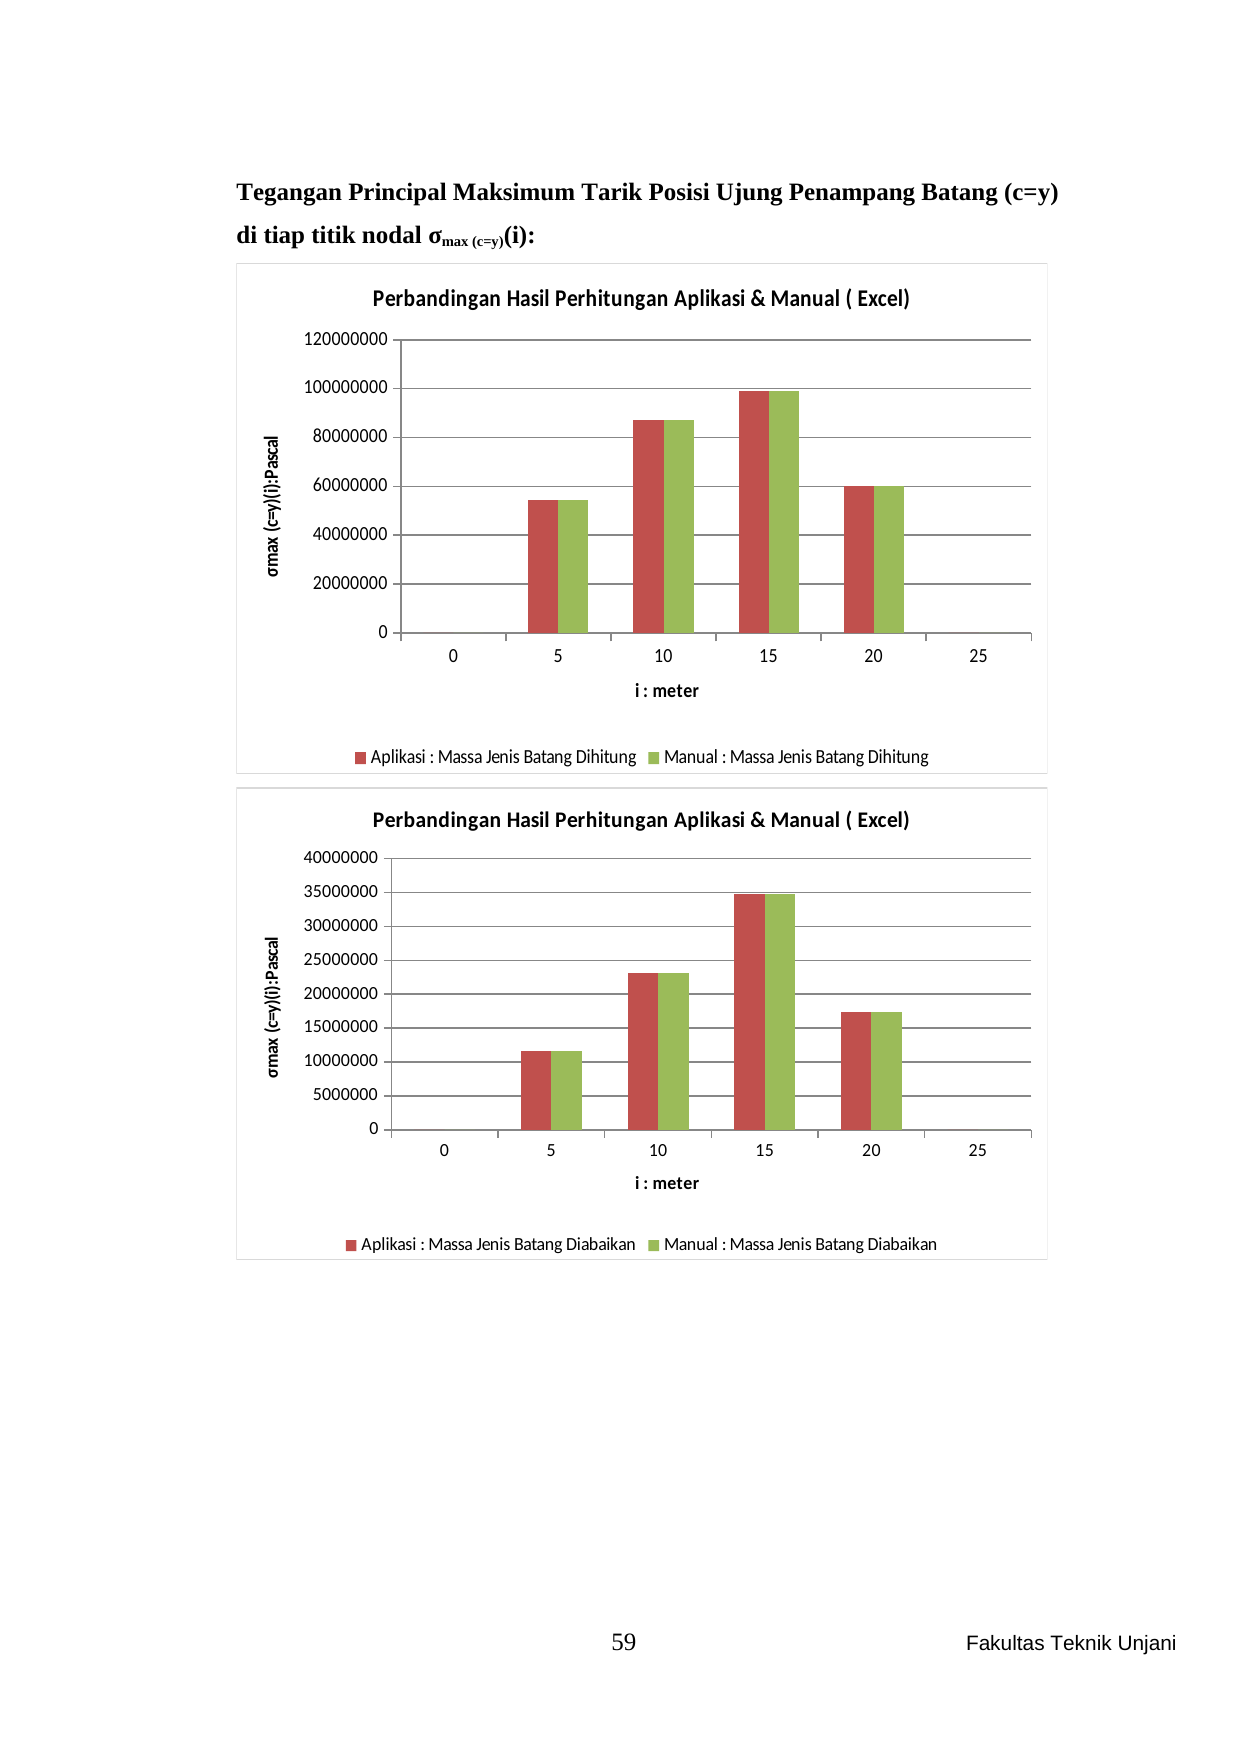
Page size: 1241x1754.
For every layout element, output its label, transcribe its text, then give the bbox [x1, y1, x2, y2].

text Tegangan Principal Maksimum Tarik Posisi Ujung Penampang Batang (c=y) di tiap titik nodal σmax (c=y)(i): [236, 177, 1063, 249]
